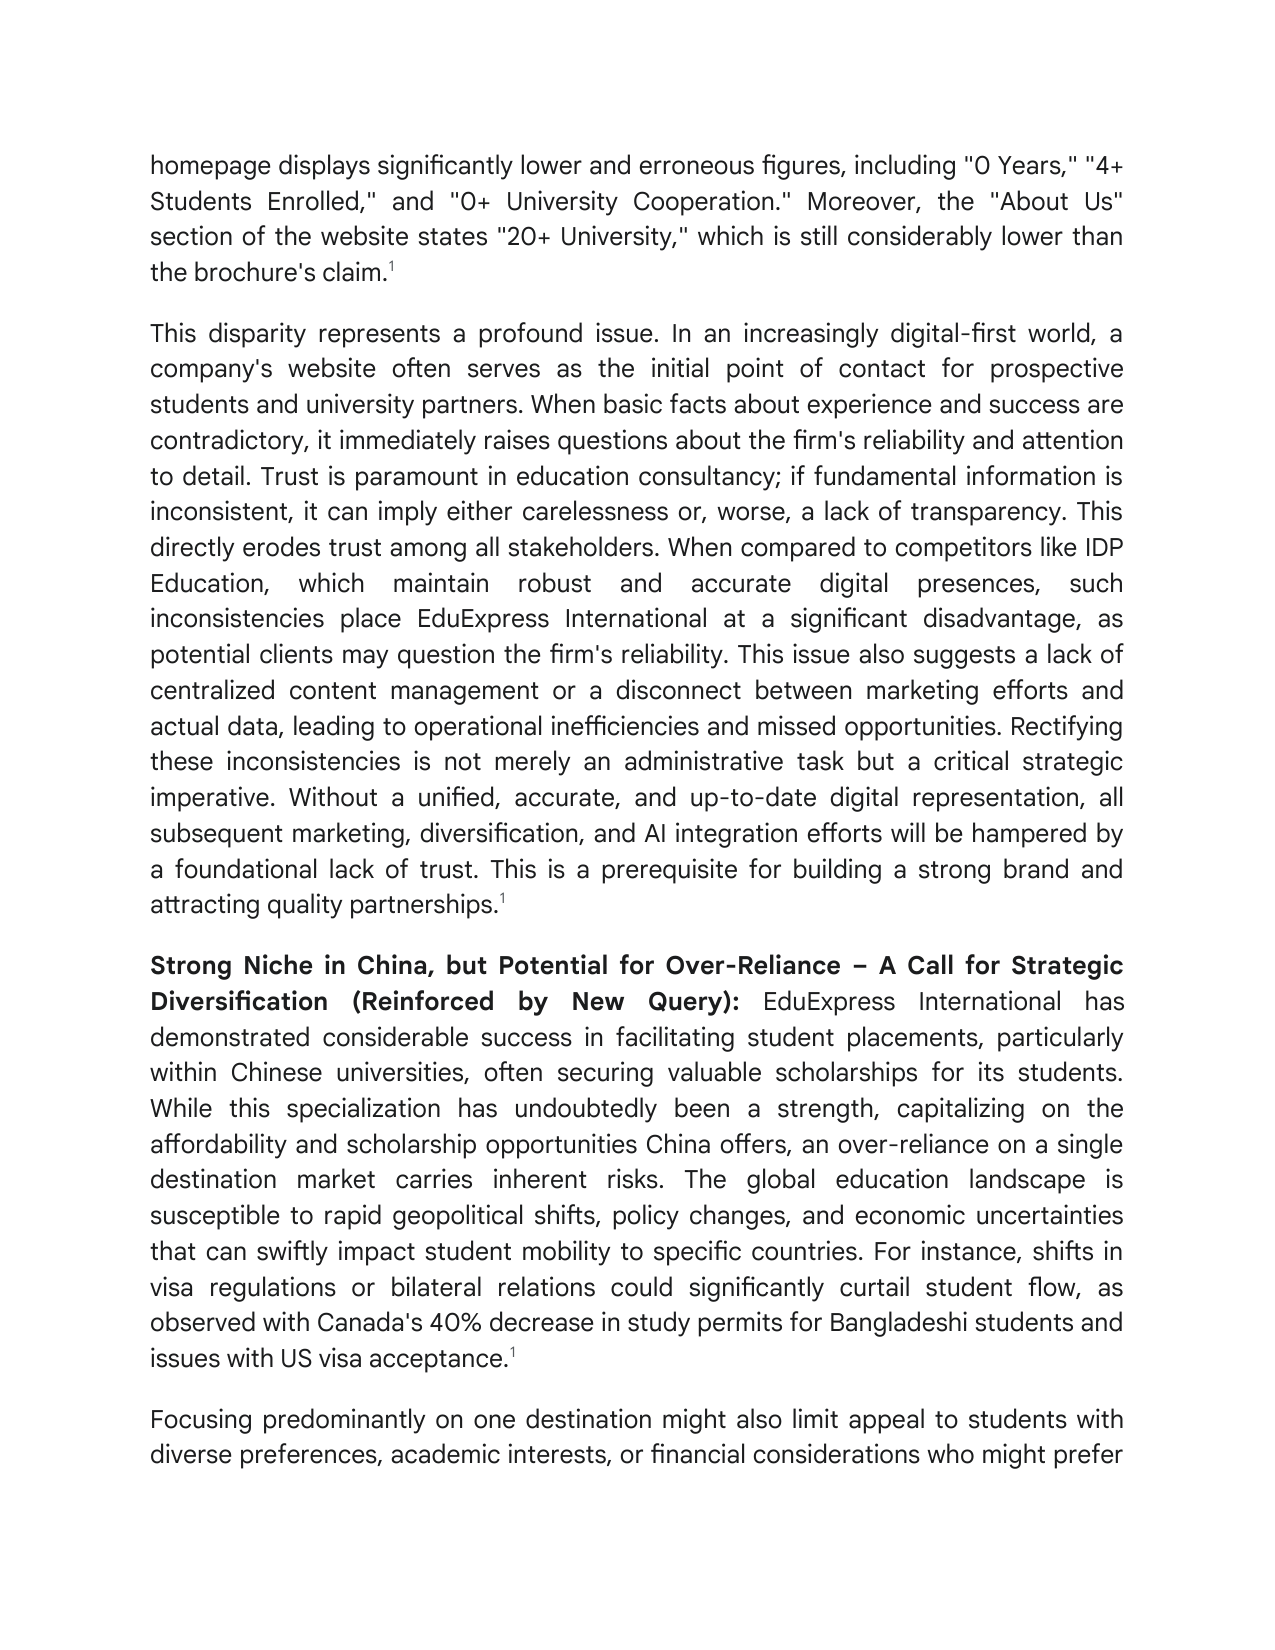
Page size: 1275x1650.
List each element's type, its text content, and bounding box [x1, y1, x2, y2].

text This disparity represents a profound issue. In an increasingly digital-first world, a company's website often serves as the initial point of contact for prospective students and university partners. When basic facts about experience and success are contradictory, it immediately raises questions about the firm's reliability and attention to detail. Trust is paramount in education consultancy; if fundamental information is inconsistent, it can imply either carelessness or, worse, a lack of transparency. This directly erodes trust among all stakeholders. When compared to competitors like IDP Education, which maintain robust and accurate digital presences, such inconsistencies place EduExpress International at a significant disadvantage, as potential clients may question the firm's reliability. This issue also suggests a lack of centralized content management or a disconnect between marketing efforts and actual data, leading to operational inefficiencies and missed opportunities. Rectifying these inconsistencies is not merely an administrative task but a critical strategic imperative. Without a unified, accurate, and up-to-date digital representation, all subsequent marketing, diversification, and AI integration efforts will be hampered by a foundational lack of trust. This is a prerequisite for building a strong brand and attracting quality partnerships.1 [150, 318, 1125, 921]
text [150, 150, 1125, 288]
text Strong Niche in China, but Potential for Over-Reliance – A Call for Strategic Diversification (Reinforced by New Query): EduExpress International has demonstrated considerable success in facilitating student placements, particularly within Chinese universities, often securing valuable scholarships for its students. While this specialization has undoubtedly been a strength, capitalizing on the affordability and scholarship opportunities China offers, an over-reliance on a single destination market carries inherent risks. The global education landscape is susceptible to rapid geopolitical shifts, policy changes, and economic uncertainties that can swiftly impact student mobility to specific countries. For instance, shifts in visa regulations or bilateral relations could significantly curtail student flow, as observed with Canada's 40% decrease in study permits for Bangladeshi students and issues with US visa acceptance.1 [150, 950, 1125, 1375]
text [150, 1404, 1125, 1471]
